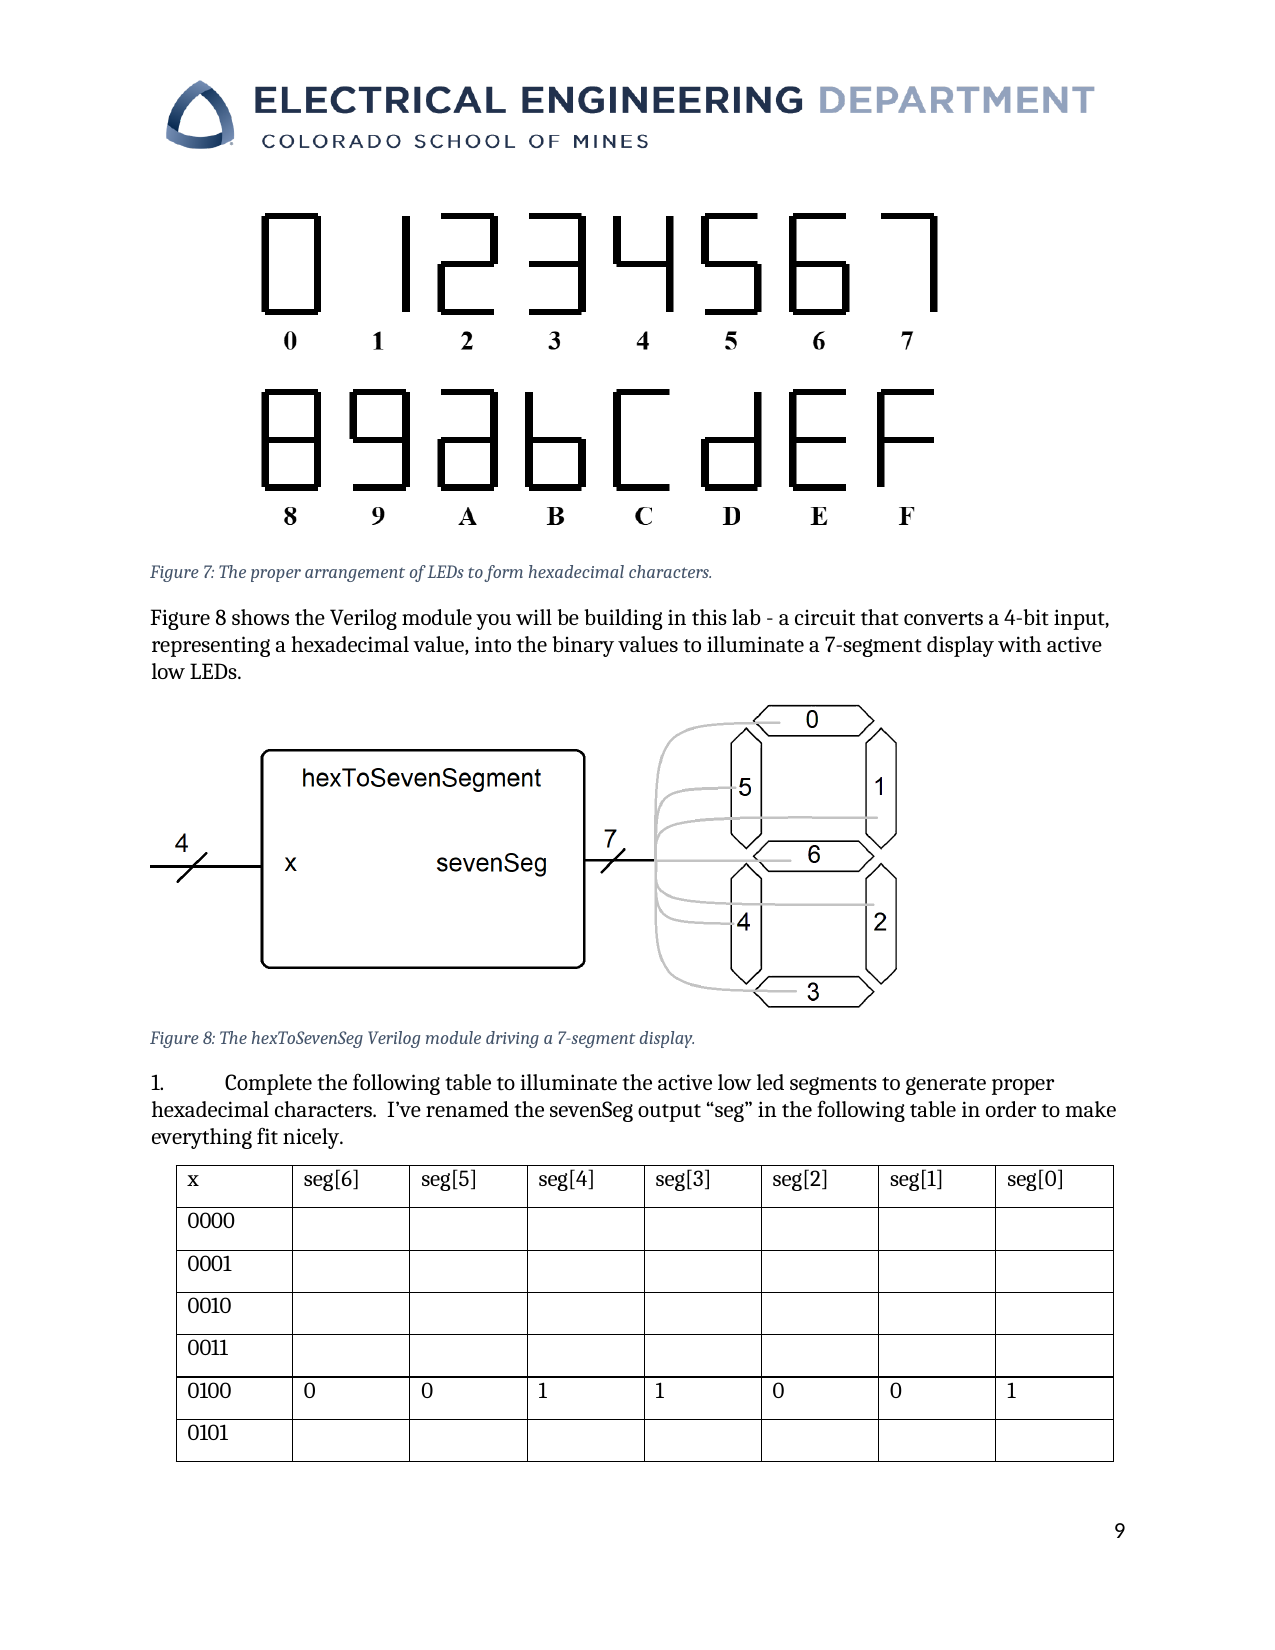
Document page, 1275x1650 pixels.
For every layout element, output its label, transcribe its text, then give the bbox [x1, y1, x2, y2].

table_cell [528, 1251, 644, 1292]
table_header x [177, 1166, 292, 1207]
picture [150, 699, 949, 1013]
table_cell [996, 1420, 1113, 1461]
table_cell [410, 1420, 527, 1461]
table_cell [410, 1293, 527, 1334]
table_cell [762, 1293, 878, 1334]
list Complete the following table to illuminate the active low led segments to generate proper hexadecimal characters. I’ve renamed the sevenSeg output “seg” in the following table in order to make everything fit nicely. [151, 1069, 1125, 1150]
table_cell 1 [996, 1378, 1113, 1419]
table_cell [879, 1208, 995, 1249]
table_cell [293, 1420, 409, 1461]
table_cell [528, 1208, 644, 1249]
table_cell 1 [528, 1378, 644, 1419]
table_cell [996, 1335, 1113, 1376]
table_cell 0001 [177, 1251, 292, 1292]
picture [150, 74, 1109, 547]
table_header seg[4] [528, 1166, 644, 1207]
table_header seg[6] [293, 1166, 409, 1207]
table_cell [879, 1293, 995, 1334]
table_cell [879, 1335, 995, 1376]
table_cell [528, 1420, 644, 1461]
table_cell [879, 1251, 995, 1292]
table_cell [762, 1208, 878, 1249]
table_header seg[1] [879, 1166, 995, 1207]
table_cell [762, 1335, 878, 1376]
table_cell 0000 [177, 1208, 292, 1249]
table_cell [762, 1420, 878, 1461]
table_cell [293, 1335, 409, 1376]
table_cell [410, 1335, 527, 1376]
table_cell 0 [879, 1378, 995, 1419]
table_cell [645, 1335, 761, 1376]
table_cell [645, 1251, 761, 1292]
table_cell 0 [410, 1378, 527, 1419]
table_cell [645, 1293, 761, 1334]
table_header seg[3] [645, 1166, 761, 1207]
table_cell [996, 1251, 1113, 1292]
table_cell [528, 1293, 644, 1334]
table_cell 1 [645, 1378, 761, 1419]
table_cell [293, 1293, 409, 1334]
table_cell 0010 [177, 1293, 292, 1334]
table_cell [879, 1420, 995, 1461]
table_cell [996, 1208, 1113, 1249]
table_cell 0100 [177, 1378, 292, 1419]
table_cell [645, 1208, 761, 1249]
table_cell [762, 1251, 878, 1292]
table_cell [293, 1208, 409, 1249]
table_cell [645, 1420, 761, 1461]
table_cell [528, 1335, 644, 1376]
table_header seg[5] [410, 1166, 527, 1207]
table_header seg[0] [996, 1166, 1113, 1207]
table_cell [293, 1251, 409, 1292]
table_cell 0 [293, 1378, 409, 1419]
table_cell [410, 1208, 527, 1249]
table_cell [410, 1251, 527, 1292]
table_cell 0 [762, 1378, 878, 1419]
table_header seg[2] [762, 1166, 878, 1207]
table_cell 0011 [177, 1335, 292, 1376]
table_cell 0101 [177, 1420, 292, 1461]
table_cell [996, 1293, 1113, 1334]
